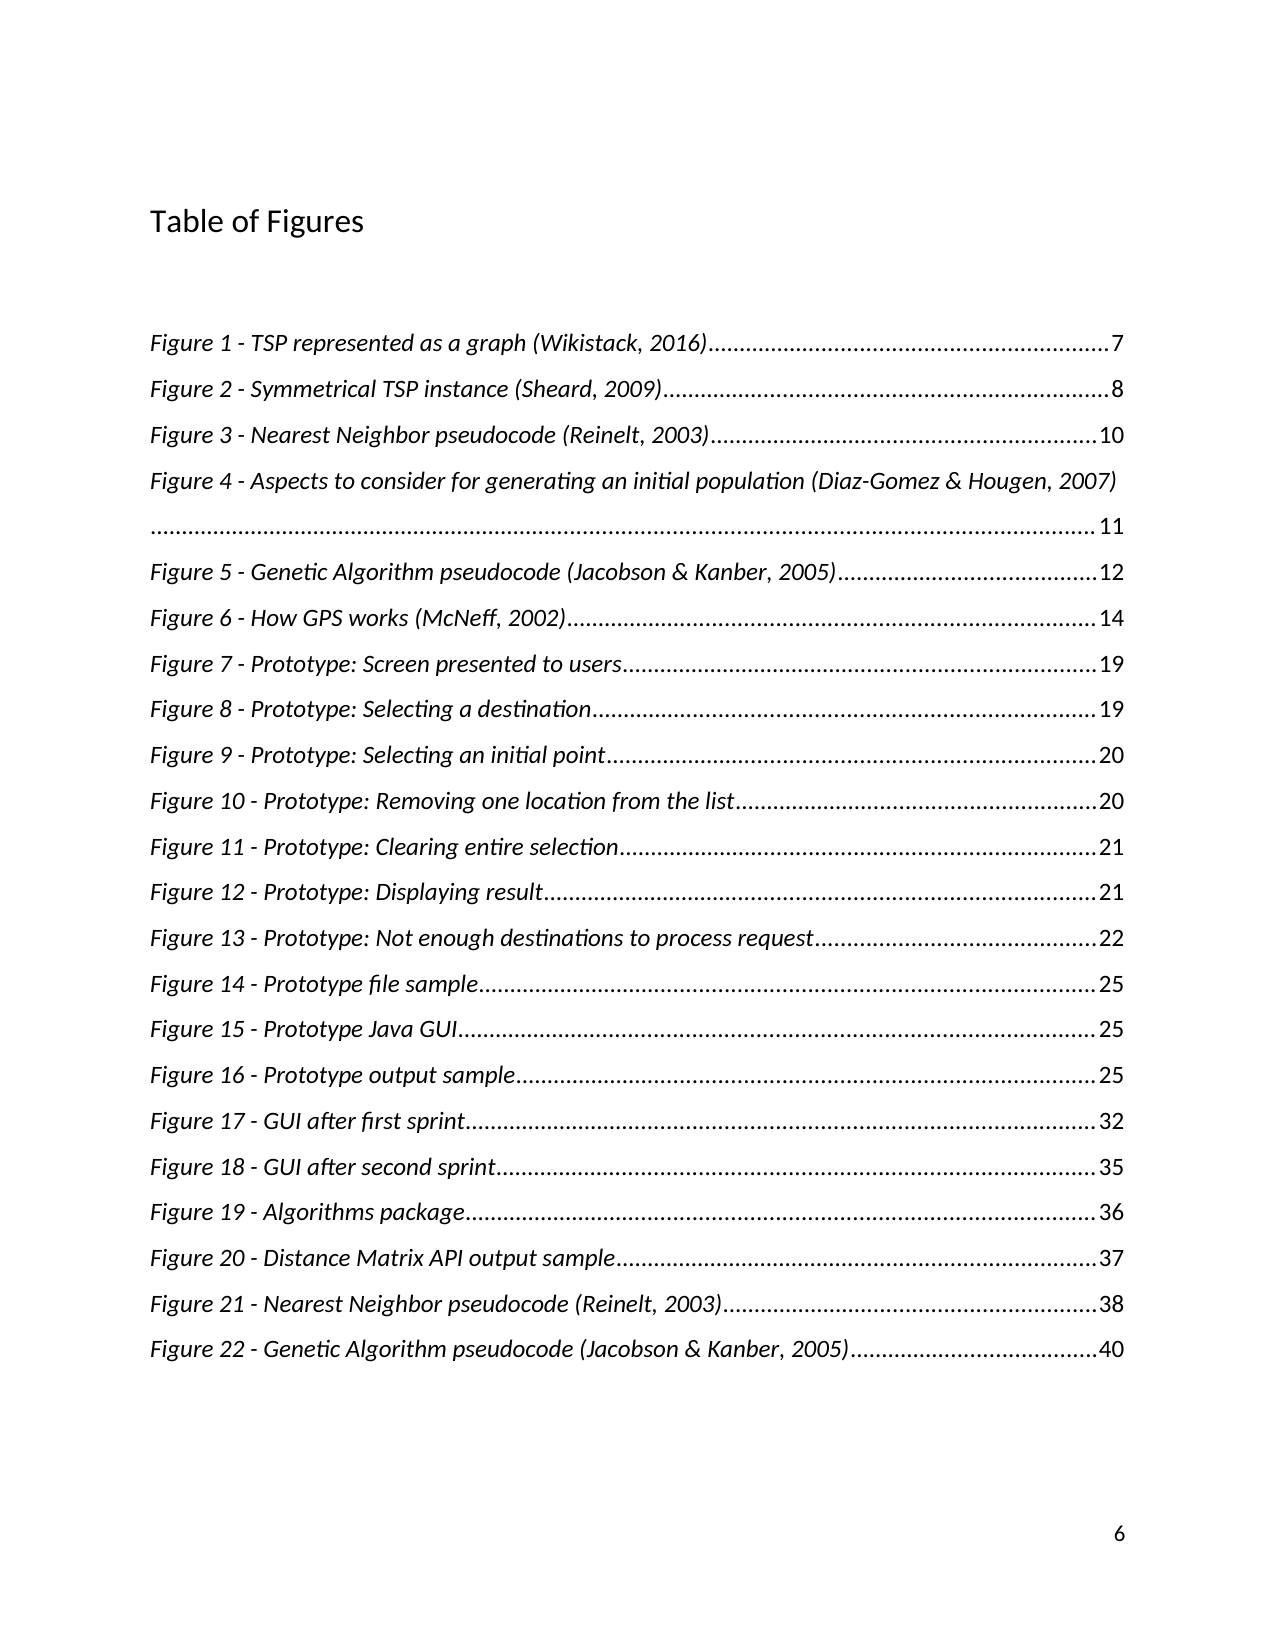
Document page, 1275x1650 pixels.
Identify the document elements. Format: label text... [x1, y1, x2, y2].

text Figure 8 - Prototype: Selecting a destination 19 [150, 693, 1125, 724]
text Figure 4 - Aspects to consider for generating an initial population (Diaz-Gomez & Hougen, 2007) 11 [150, 465, 1125, 541]
text Figure 18 - GUI after second sprint 35 [150, 1151, 1125, 1181]
text Figure 2 - Symmetrical TSP instance (Sheard, 2009) 8 [150, 373, 1125, 404]
text Figure 15 - Prototype Java GUI 25 [150, 1013, 1125, 1044]
text Figure 6 - How GPS works (McNeff, 2002) 14 [150, 602, 1125, 632]
text Figure 7 - Prototype: Screen presented to users 19 [150, 648, 1125, 678]
text Figure 19 - Algorithms package 36 [150, 1196, 1125, 1227]
text Figure 17 - GUI after first sprint 32 [150, 1105, 1125, 1136]
text Figure 9 - Prototype: Selecting an initial point 20 [150, 739, 1125, 770]
text Figure 1 - TSP represented as a graph (Wikistack, 2016) 7 [150, 328, 1125, 358]
text Figure 12 - Prototype: Displaying result 21 [150, 876, 1125, 907]
text Figure 21 - Nearest Neighbor pseudocode (Reinelt, 2003) 38 [150, 1288, 1125, 1318]
text Figure 14 - Prototype file sample 25 [150, 968, 1125, 998]
text Figure 22 - Genetic Algorithm pseudocode (Jacobson & Kanber, 2005) 40 [150, 1334, 1125, 1364]
text Figure 3 - Nearest Neighbor pseudocode (Reinelt, 2003) 10 [150, 419, 1125, 449]
text Figure 11 - Prototype: Clearing entire selection 21 [150, 831, 1125, 861]
text Figure 5 - Genetic Algorithm pseudocode (Jacobson & Kanber, 2005) 12 [150, 556, 1125, 587]
text Figure 20 - Distance Matrix API output sample 37 [150, 1242, 1125, 1273]
subtitle Table of Figures [150, 200, 1125, 241]
text Figure 13 - Prototype: Not enough destinations to process request 22 [150, 922, 1125, 953]
text Figure 10 - Prototype: Removing one location from the list 20 [150, 785, 1125, 815]
text Figure 16 - Prototype output sample 25 [150, 1059, 1125, 1090]
